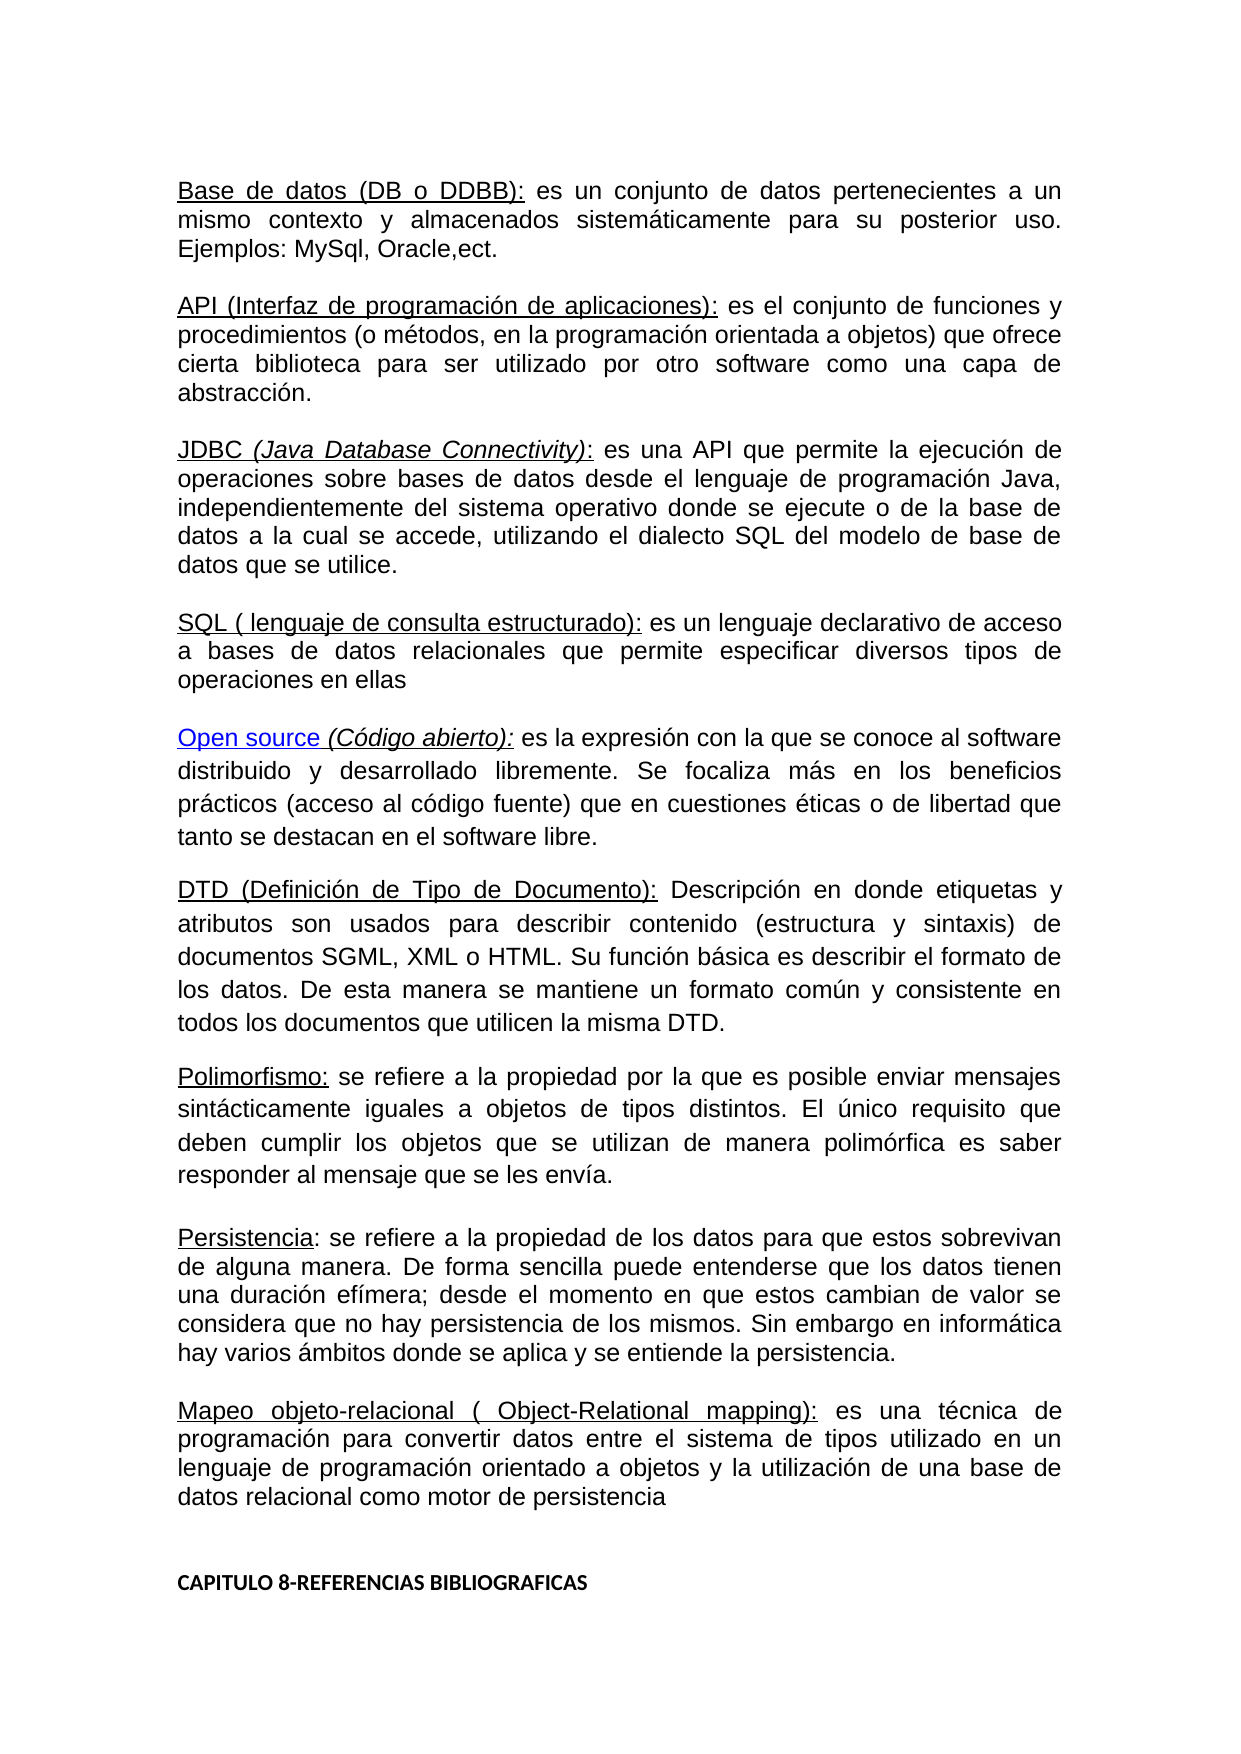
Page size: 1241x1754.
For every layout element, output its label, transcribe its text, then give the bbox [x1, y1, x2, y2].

text Mapeo objeto-relacional ( Object-Relational mapping): es una técnica de programación para convertir datos entre el sistema de tipos utilizado en un lenguaje de programación orientado a objetos y la utilización de una base de datos relacional como motor de persistencia [177, 1396, 1063, 1511]
text Open source (Código abierto): es la expresión con la que se conoce al software distribuido y desarrollado libremente. Se focaliza más en los beneficios prácticos (acceso al código fuente) que en cuestiones éticas o de libertad que tanto se destacan en el software libre. [177, 723, 1063, 850]
text DTD (Definición de Tipo de Documento): Descripción en donde etiquetas y atributos son usados para describir contenido (estructura y sintaxis) de documentos SGML, XML o HTML. Su función básica es describir el formato de los datos. De esta manera se mantiene un formato común y consistente en todos los documentos que utilicen la misma DTD. [177, 876, 1063, 1036]
text API (Interfaz de programación de aplicaciones): es el conjunto de funciones y procedimientos (o métodos, en la programación orientada a objetos) que ofrece cierta biblioteca para ser utilizado por otro software como una capa de abstracción. [177, 291, 1063, 406]
text Base de datos (DB o DDBB): es un conjunto de datos pertenecientes a un mismo contexto y almacenados sistemáticamente para su posterior uso. Ejemplos: MySql, Oracle,ect. [177, 176, 1063, 263]
text JDBC (Java Database Connectivity): es una API que permite la ejecución de operaciones sobre bases de datos desde el lenguaje de programación Java, independientemente del sistema operativo donde se ejecute o de la base de datos a la cual se accede, utilizando el dialecto SQL del modelo de base de datos que se utilice. [177, 435, 1063, 579]
text CAPITULO 8-REFERENCIAS BIBLIOGRAFICAS [177, 1568, 1063, 1597]
text Persistencia: se refiere a la propiedad de los datos para que estos sobrevivan de alguna manera. De forma sencilla puede entenderse que los datos tienen una duración efímera; desde el momento en que estos cambian de valor se considera que no hay persistencia de los mismos. Sin embargo en informática hay varios ámbitos donde se aplica y se entiende la persistencia. [177, 1223, 1063, 1366]
text SQL ( lenguaje de consulta estructurado): es un lenguaje declarativo de acceso a bases de datos relacionales que permite especificar diversos tipos de operaciones en ellas [177, 608, 1063, 694]
text Polimorfismo: se refiere a la propiedad por la que es posible enviar mensajes sintácticamente iguales a objetos de tipos distintos. El único requisito que deben cumplir los objetos que se utilizan de manera polimórfica es saber responder al mensaje que se les envía. [177, 1061, 1063, 1189]
